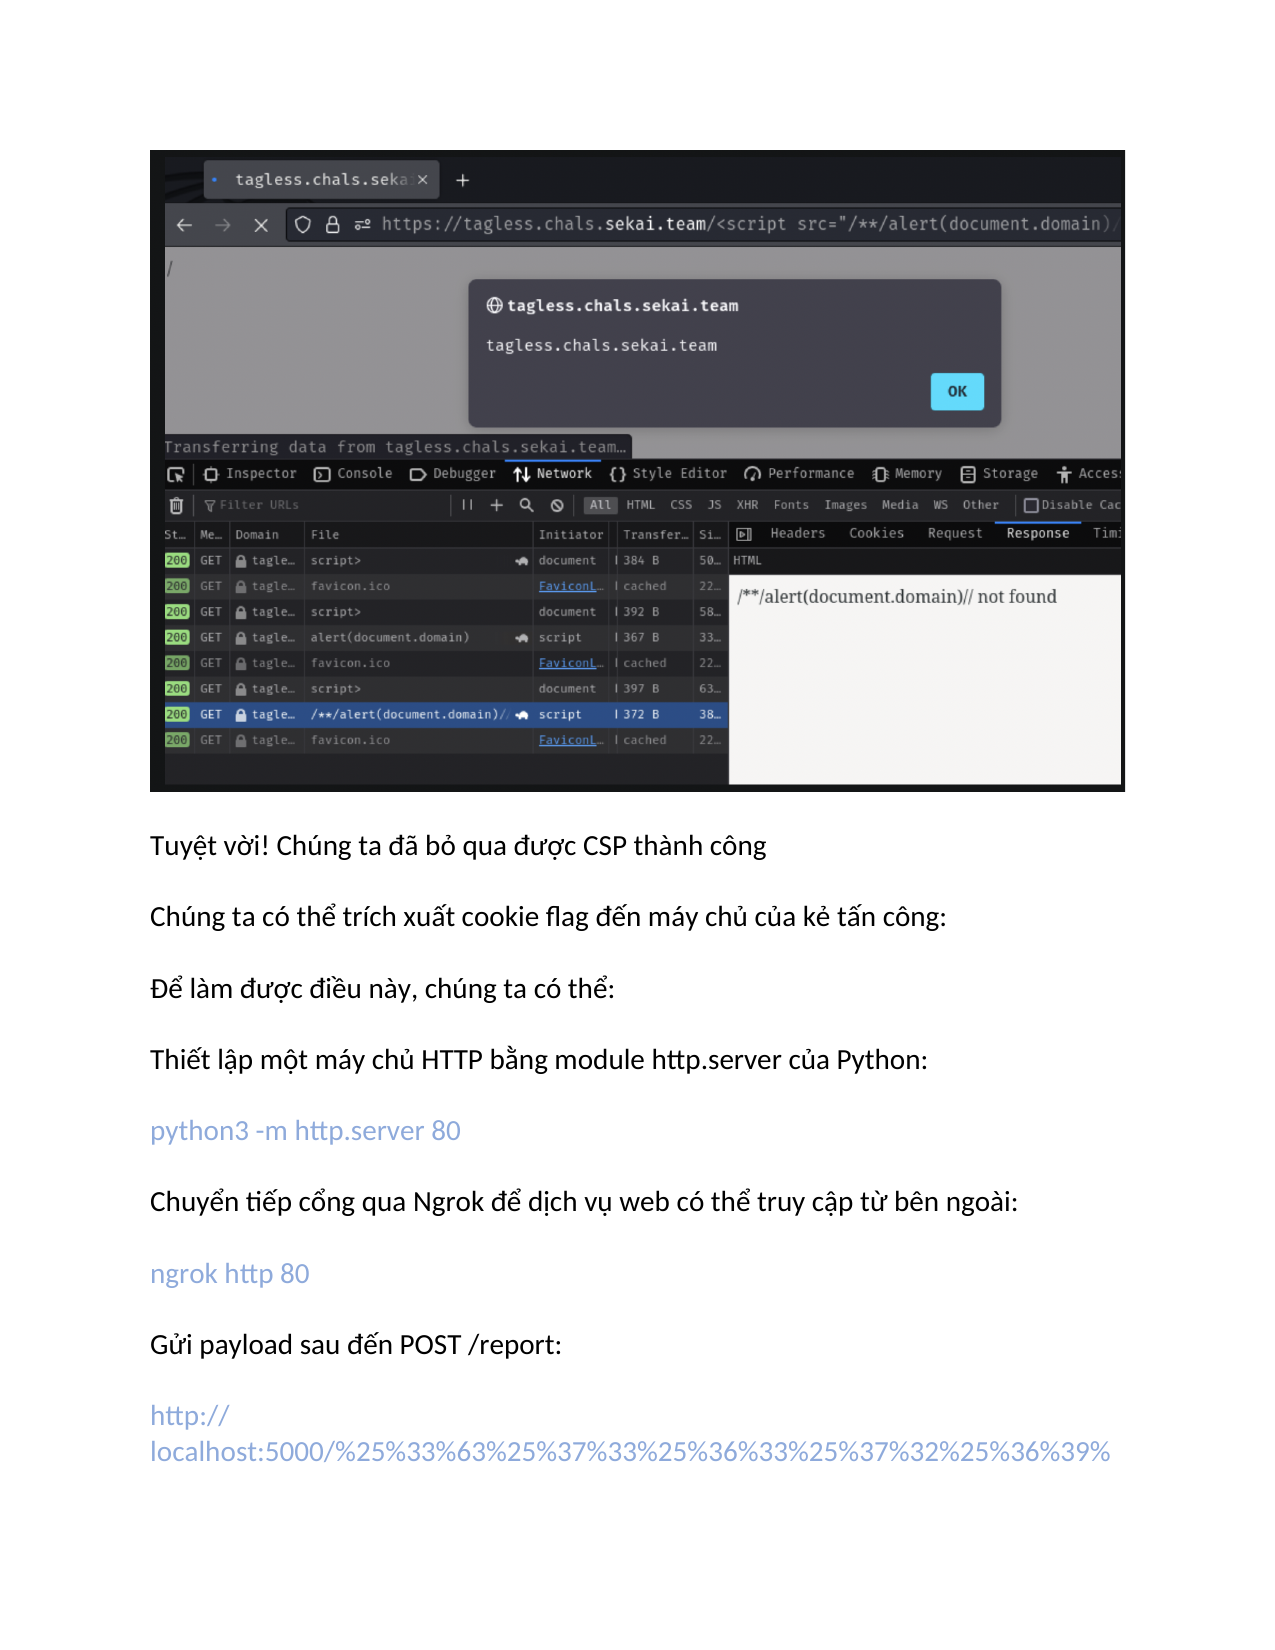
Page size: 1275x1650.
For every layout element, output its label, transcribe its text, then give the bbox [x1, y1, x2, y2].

picture [150, 150, 1125, 792]
text Gửi payload sau đến POST /report: [150, 1326, 1125, 1362]
text Chúng ta có thể trích xuất cookie flag đến máy chủ của kẻ tấn công: [150, 898, 1125, 934]
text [150, 1397, 1125, 1468]
text Thiết lập một máy chủ HTTP bằng module http.server của Python: [150, 1041, 1125, 1077]
text python3 -m http.server 80 [150, 1112, 1125, 1148]
text Tuyệt vời! Chúng ta đã bỏ qua được CSP thành công [150, 827, 1125, 863]
text Chuyển tiếp cổng qua Ngrok để dịch vụ web có thể truy cập từ bên ngoài: [150, 1183, 1125, 1219]
text ngrok http 80 [150, 1255, 1125, 1290]
text Để làm được điều này, chúng ta có thể: [150, 970, 1125, 1005]
